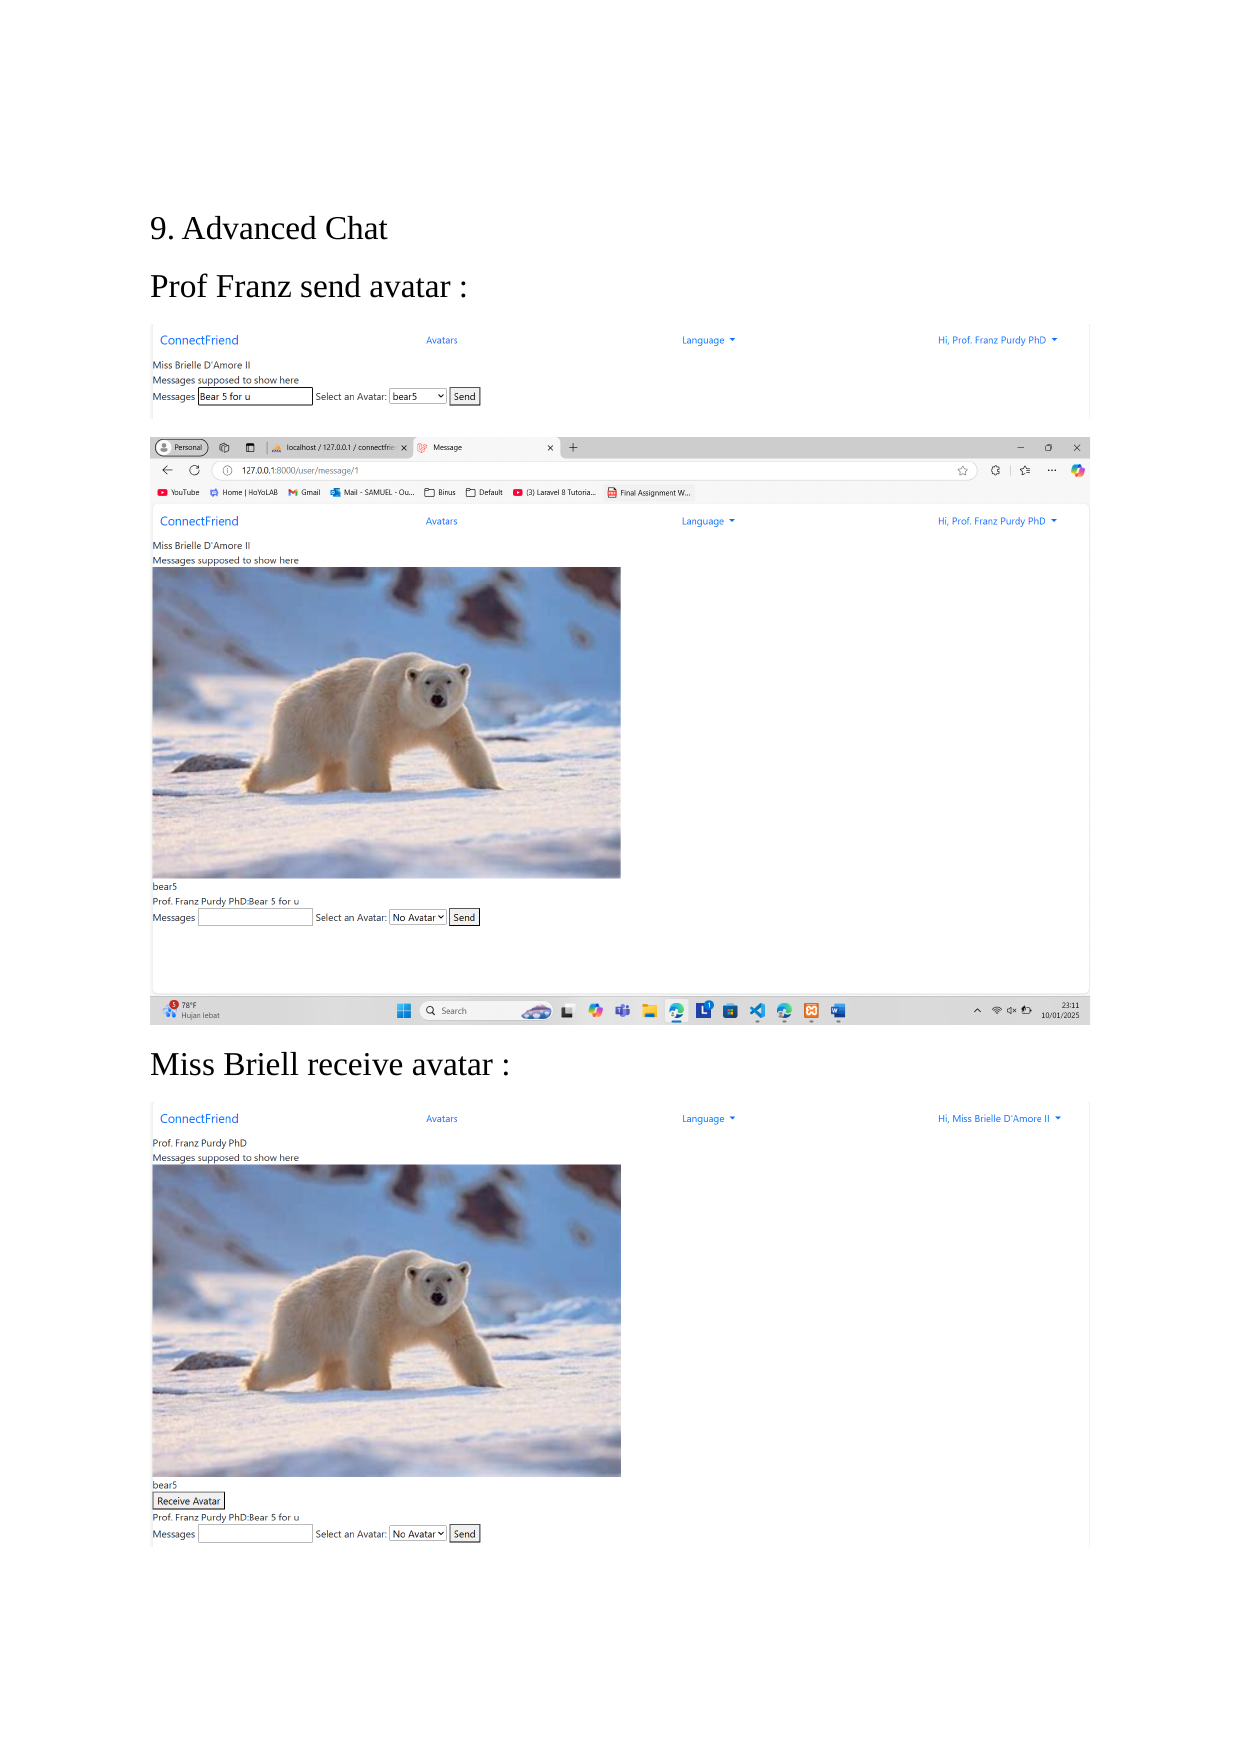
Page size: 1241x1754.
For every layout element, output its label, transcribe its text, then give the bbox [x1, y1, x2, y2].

text Miss Briell receive avatar : [150, 1044, 1090, 1082]
text 9. Advanced Chat [150, 208, 1090, 246]
picture [150, 1102, 1091, 1547]
picture [150, 324, 1091, 419]
picture [150, 437, 1091, 1025]
text Prof Franz send avatar : [150, 266, 1090, 304]
